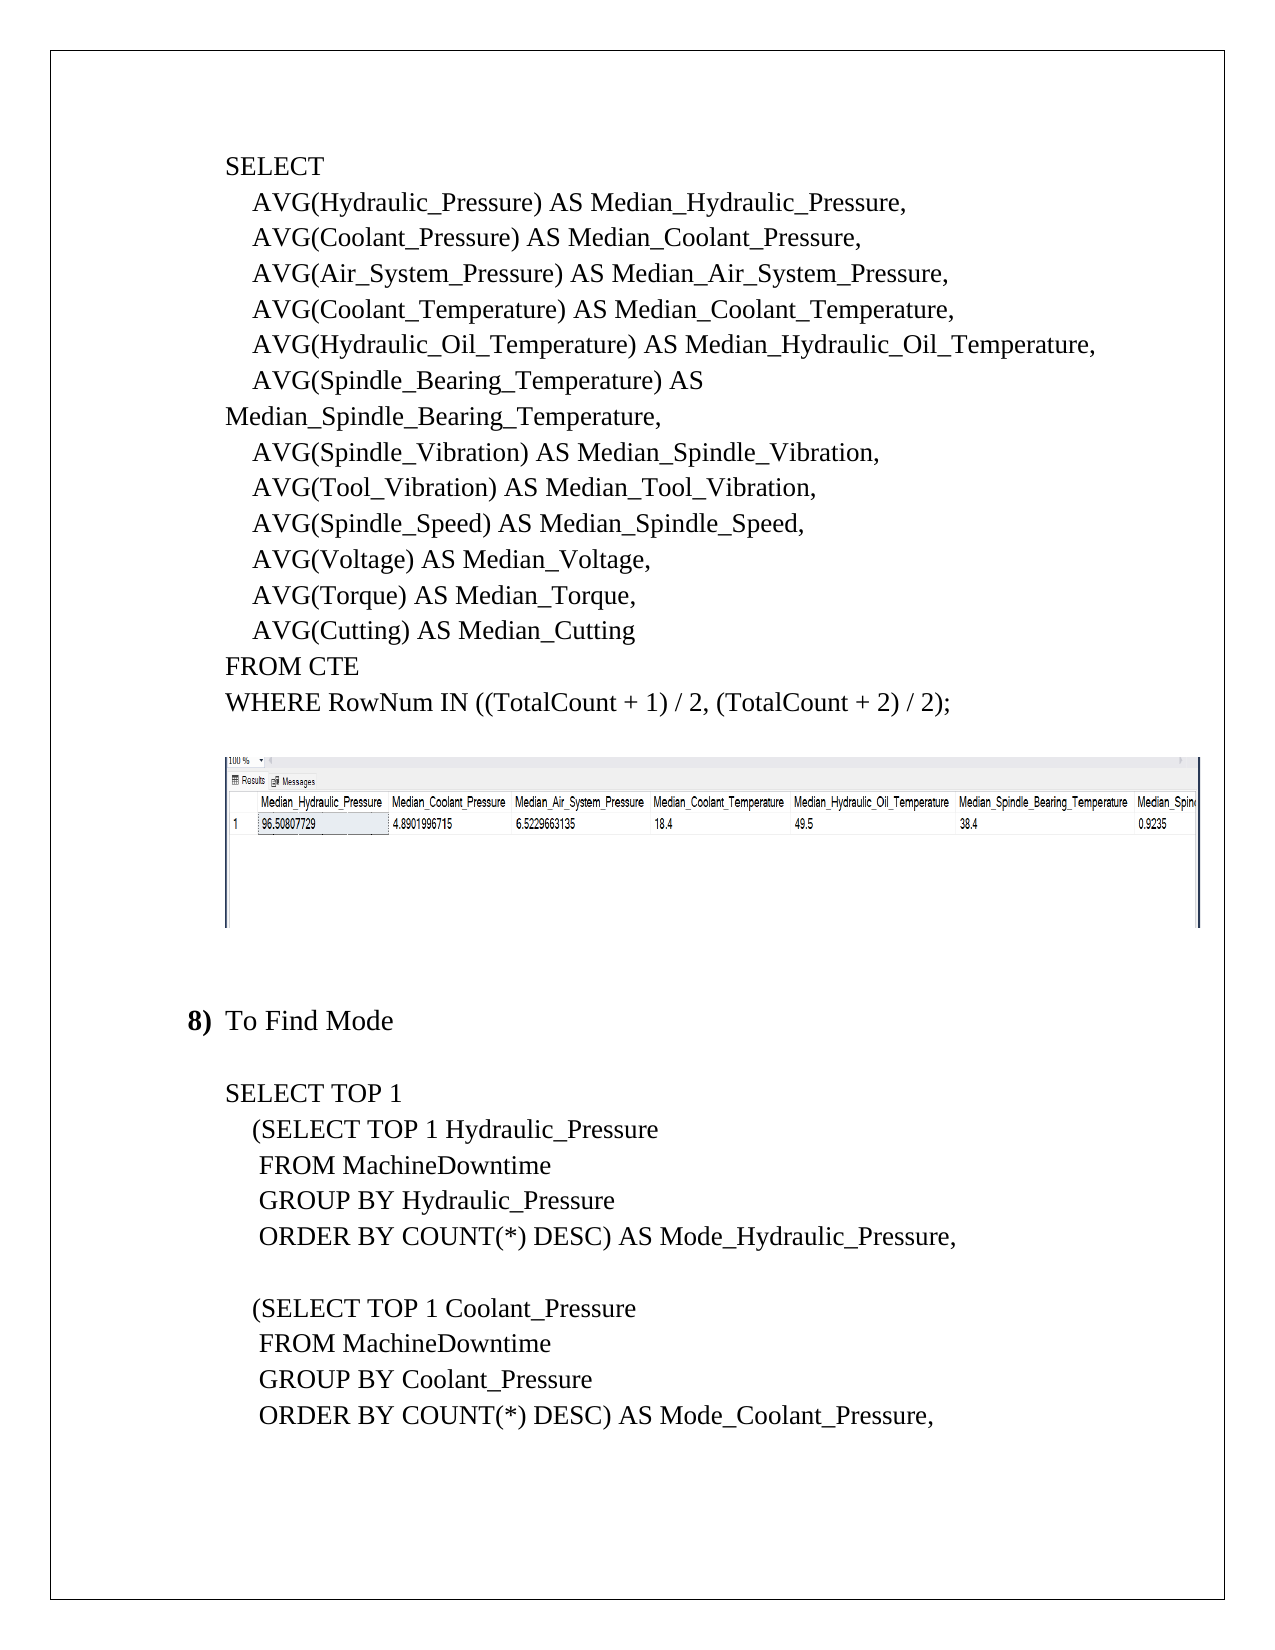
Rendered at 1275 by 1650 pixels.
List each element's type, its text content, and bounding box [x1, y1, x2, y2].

text (SELECT TOP 1 Hydraulic_Pressure [225, 1113, 1125, 1144]
text FROM MachineDowntime [225, 1149, 1125, 1180]
text ORDER BY COUNT(*) DESC) AS Mode_Coolant_Pressure, [225, 1399, 1125, 1430]
text AVG(Coolant_Temperature) AS Median_Coolant_Temperature, [225, 293, 1125, 324]
text AVG(Spindle_Vibration) AS Median_Spindle_Vibration, [225, 436, 1125, 467]
picture [225, 757, 1200, 928]
text AVG(Hydraulic_Oil_Temperature) AS Median_Hydraulic_Oil_Temperature, [225, 329, 1125, 360]
text AVG(Coolant_Pressure) AS Median_Coolant_Pressure, [225, 221, 1125, 253]
text FROM CTE [225, 650, 1125, 681]
text GROUP BY Coolant_Pressure [225, 1363, 1125, 1394]
text AVG(Spindle_Speed) AS Median_Spindle_Speed, [225, 507, 1125, 538]
text WHERE RowNum IN ((TotalCount + 1) / 2, (TotalCount + 2) / 2); [225, 686, 1125, 717]
text AVG(Voltage) AS Median_Voltage, [225, 543, 1125, 574]
text SELECT TOP 1 [225, 1077, 1125, 1108]
text AVG(Air_System_Pressure) AS Median_Air_System_Pressure, [225, 257, 1125, 288]
text FROM MachineDowntime [225, 1327, 1125, 1358]
text AVG(Torque) AS Median_Torque, [225, 579, 1125, 610]
text AVG(Cutting) AS Median_Cutting [225, 614, 1125, 646]
text GROUP BY Hydraulic_Pressure [225, 1184, 1125, 1216]
text SELECT [225, 150, 1125, 181]
list To Find Mode [187, 1003, 1125, 1037]
text ORDER BY COUNT(*) DESC) AS Mode_Hydraulic_Pressure, [225, 1220, 1125, 1251]
text AVG(Tool_Vibration) AS Median_Tool_Vibration, [225, 472, 1125, 503]
text (SELECT TOP 1 Coolant_Pressure [225, 1292, 1125, 1323]
text AVG(Spindle_Bearing_Temperature) AS Median_Spindle_Bearing_Temperature, [225, 364, 1125, 431]
text AVG(Hydraulic_Pressure) AS Median_Hydraulic_Pressure, [225, 186, 1125, 217]
